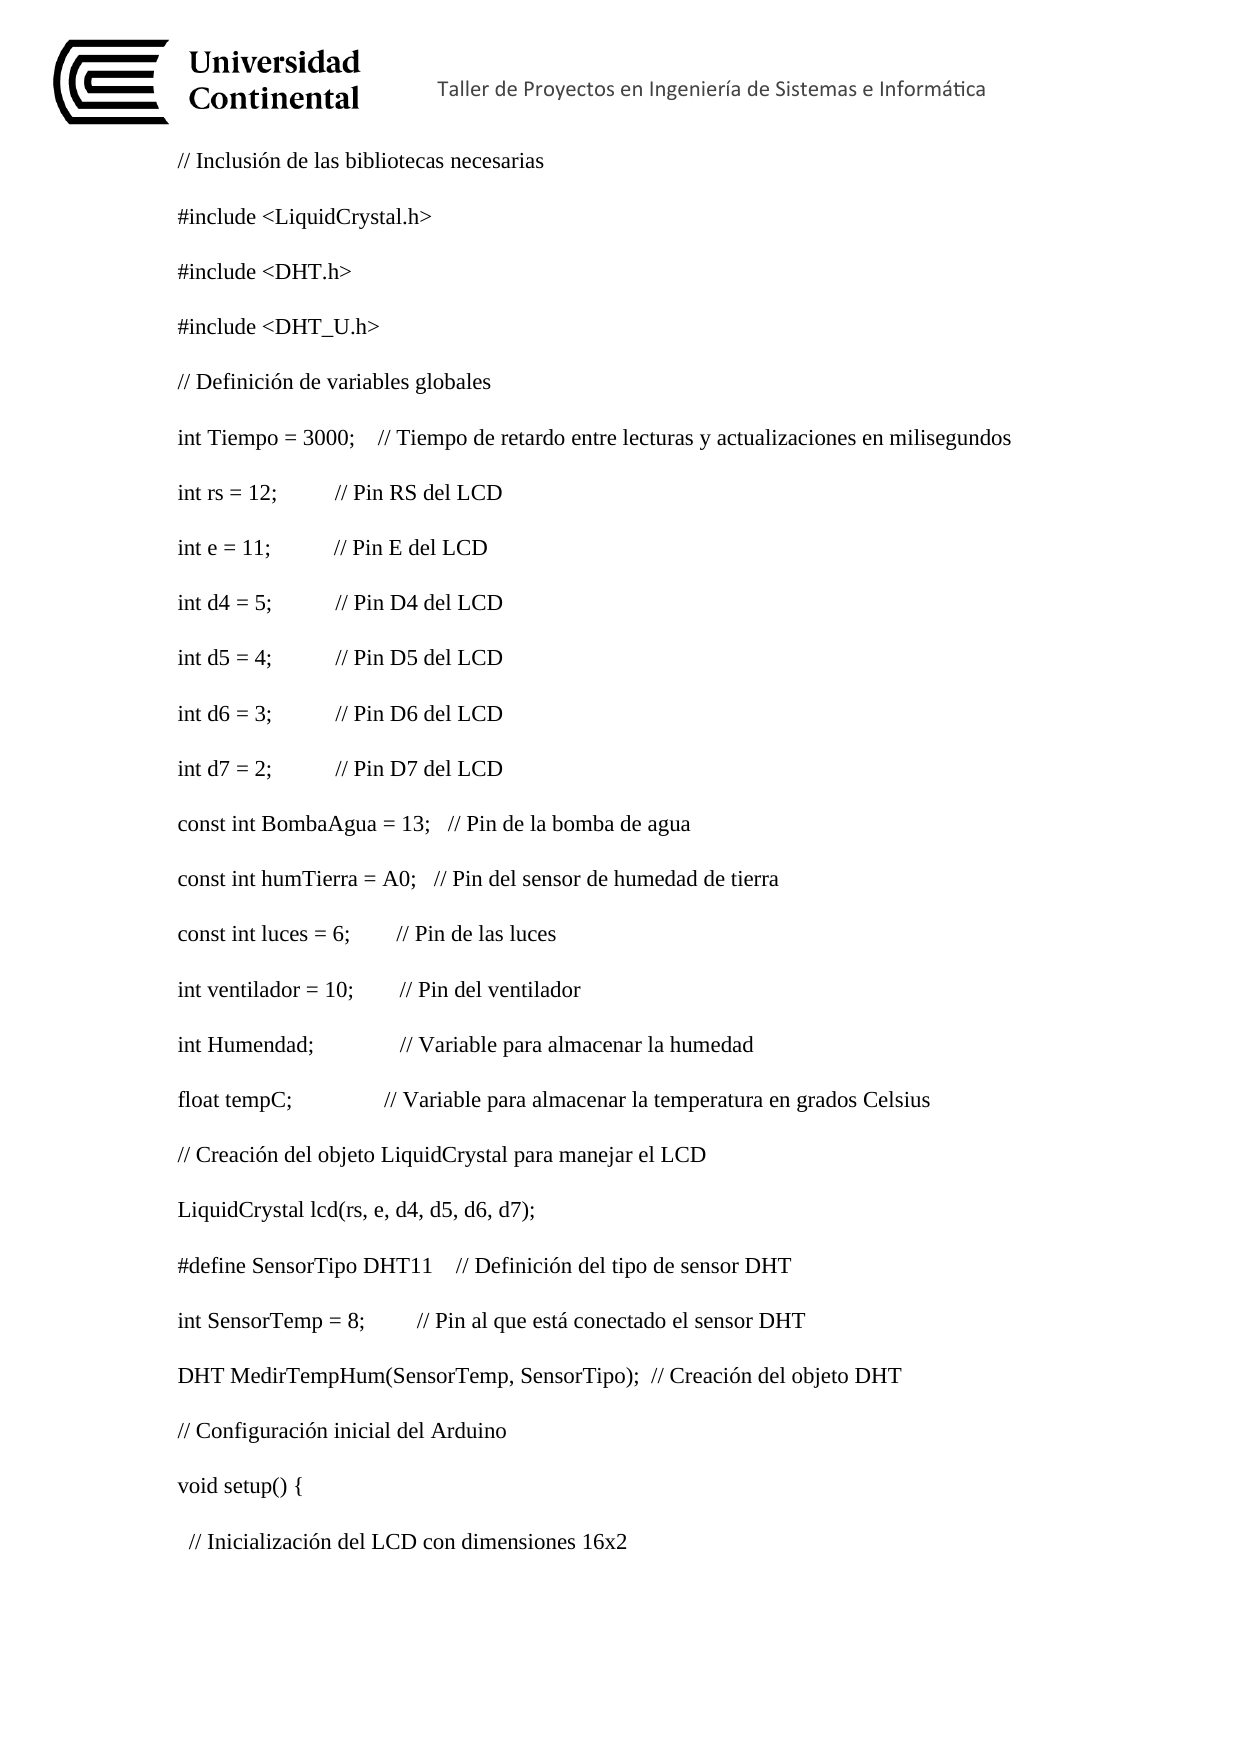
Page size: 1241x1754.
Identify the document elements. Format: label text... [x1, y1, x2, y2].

text // Inclusión de las bibliotecas necesarias [177, 148, 1063, 174]
text // Creación del objeto LiquidCrystal para manejar el LCD [177, 1141, 1063, 1168]
text #include <DHT.h> [177, 258, 1063, 284]
text const int humTierra = A0; // Pin del sensor de humedad de tierra [177, 865, 1063, 892]
text int Tiempo = 3000; // Tiempo de retardo entre lecturas y actualizaciones en milisegundos [177, 424, 1063, 450]
text const int luces = 6; // Pin de las luces [177, 921, 1063, 947]
text // Definición de variables globales [177, 368, 1063, 395]
text DHT MedirTempHum(SensorTemp, SensorTipo); // Creación del objeto DHT [177, 1362, 1063, 1388]
text int ventilador = 10; // Pin del ventilador [177, 976, 1063, 1002]
text #include <DHT_U.h> [177, 313, 1063, 339]
text int e = 11; // Pin E del LCD [177, 534, 1063, 560]
text // Inicialización del LCD con dimensiones 16x2 [177, 1528, 1063, 1554]
text LiquidCrystal lcd(rs, e, d4, d5, d6, d7); [177, 1197, 1063, 1223]
picture [49, 36, 364, 127]
text float tempC; // Variable para almacenar la temperatura en grados Celsius [177, 1086, 1063, 1112]
text #include <LiquidCrystal.h> [177, 203, 1063, 229]
text int d5 = 4; // Pin D5 del LCD [177, 644, 1063, 671]
text void setup() { [177, 1473, 1063, 1499]
text int d7 = 2; // Pin D7 del LCD [177, 755, 1063, 781]
text int SensorTemp = 8; // Pin al que está conectado el sensor DHT [177, 1307, 1063, 1333]
text const int BombaAgua = 13; // Pin de la bomba de agua [177, 810, 1063, 836]
text int d4 = 5; // Pin D4 del LCD [177, 589, 1063, 616]
text int rs = 12; // Pin RS del LCD [177, 479, 1063, 505]
text int d6 = 3; // Pin D6 del LCD [177, 700, 1063, 726]
text #define SensorTipo DHT11 // Definición del tipo de sensor DHT [177, 1252, 1063, 1278]
text int Humendad; // Variable para almacenar la humedad [177, 1031, 1063, 1057]
text // Configuración inicial del Arduino [177, 1417, 1063, 1444]
